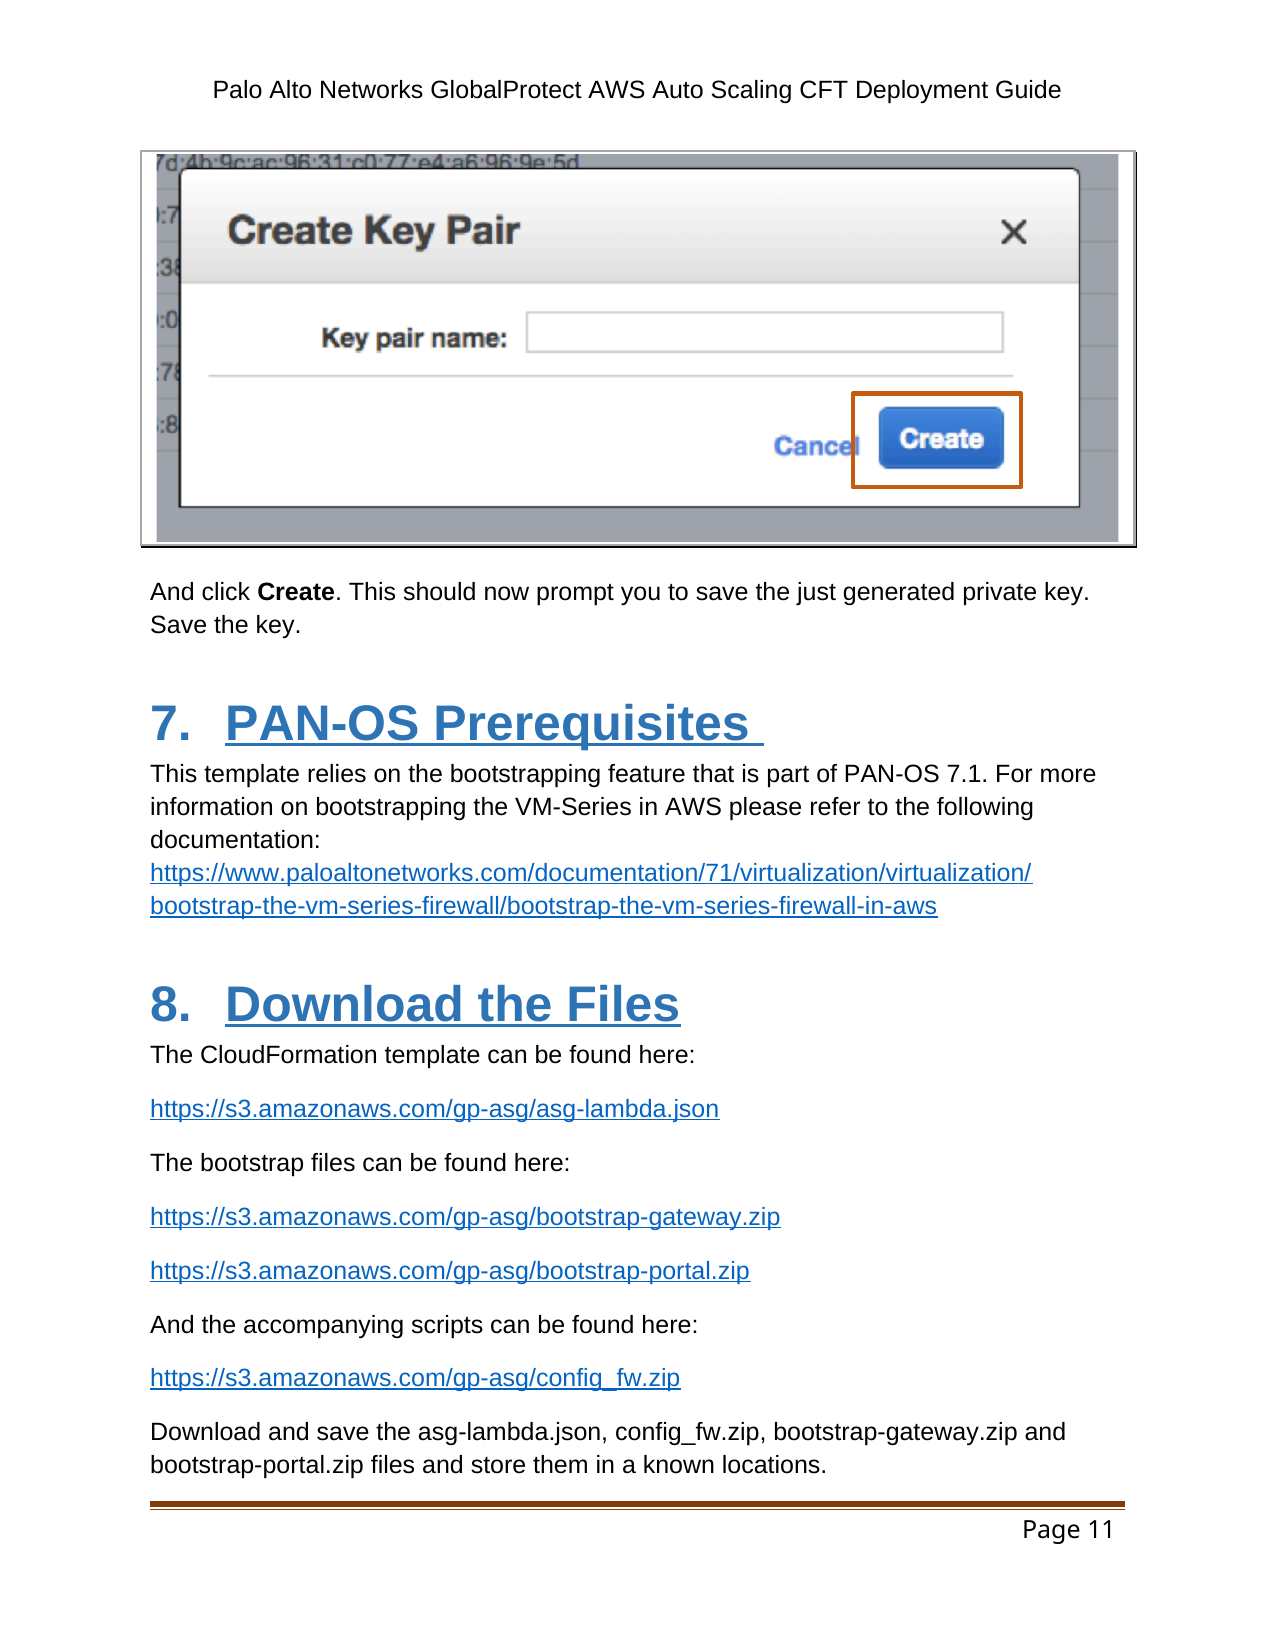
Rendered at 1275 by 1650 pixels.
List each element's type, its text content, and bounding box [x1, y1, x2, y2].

text Download and save the asg-lambda.json, config_fw.zip, bootstrap-gateway.zip and bootstrap-portal.zip files and store them in a known locations. [150, 1417, 1125, 1479]
text And the accompanying scripts can be found here: [150, 1309, 1125, 1338]
text The CloudFormation template can be found here: [150, 1040, 1125, 1069]
text https://s3.amazonaws.com/gp-asg/bootstrap-gateway.zip [150, 1202, 1125, 1231]
text And click Create. This should now prompt you to save the just generated private key. Save the key. [150, 577, 1125, 639]
subtitle PAN-OS Prerequisites [150, 693, 1125, 751]
text This template relies on the bootstrapping feature that is part of PAN-OS 7.1. For more information on bootstrapping the VM-Series in AWS please refer to the following documentation: https://www.paloaltonetworks.com/documentation/71/virtualization/virtualization/bootstrap-the-vm-series-firewall/bootstrap-the-vm-series-firewall-in-aws [150, 759, 1125, 920]
text The bootstrap files can be found here: [150, 1148, 1125, 1177]
text https://s3.amazonaws.com/gp-asg/config_fw.zip [150, 1363, 1125, 1392]
text https://s3.amazonaws.com/gp-asg/asg-lambda.json [150, 1094, 1125, 1123]
text https://s3.amazonaws.com/gp-asg/bootstrap-portal.zip [150, 1256, 1125, 1284]
subtitle Download the Files [150, 974, 1125, 1032]
